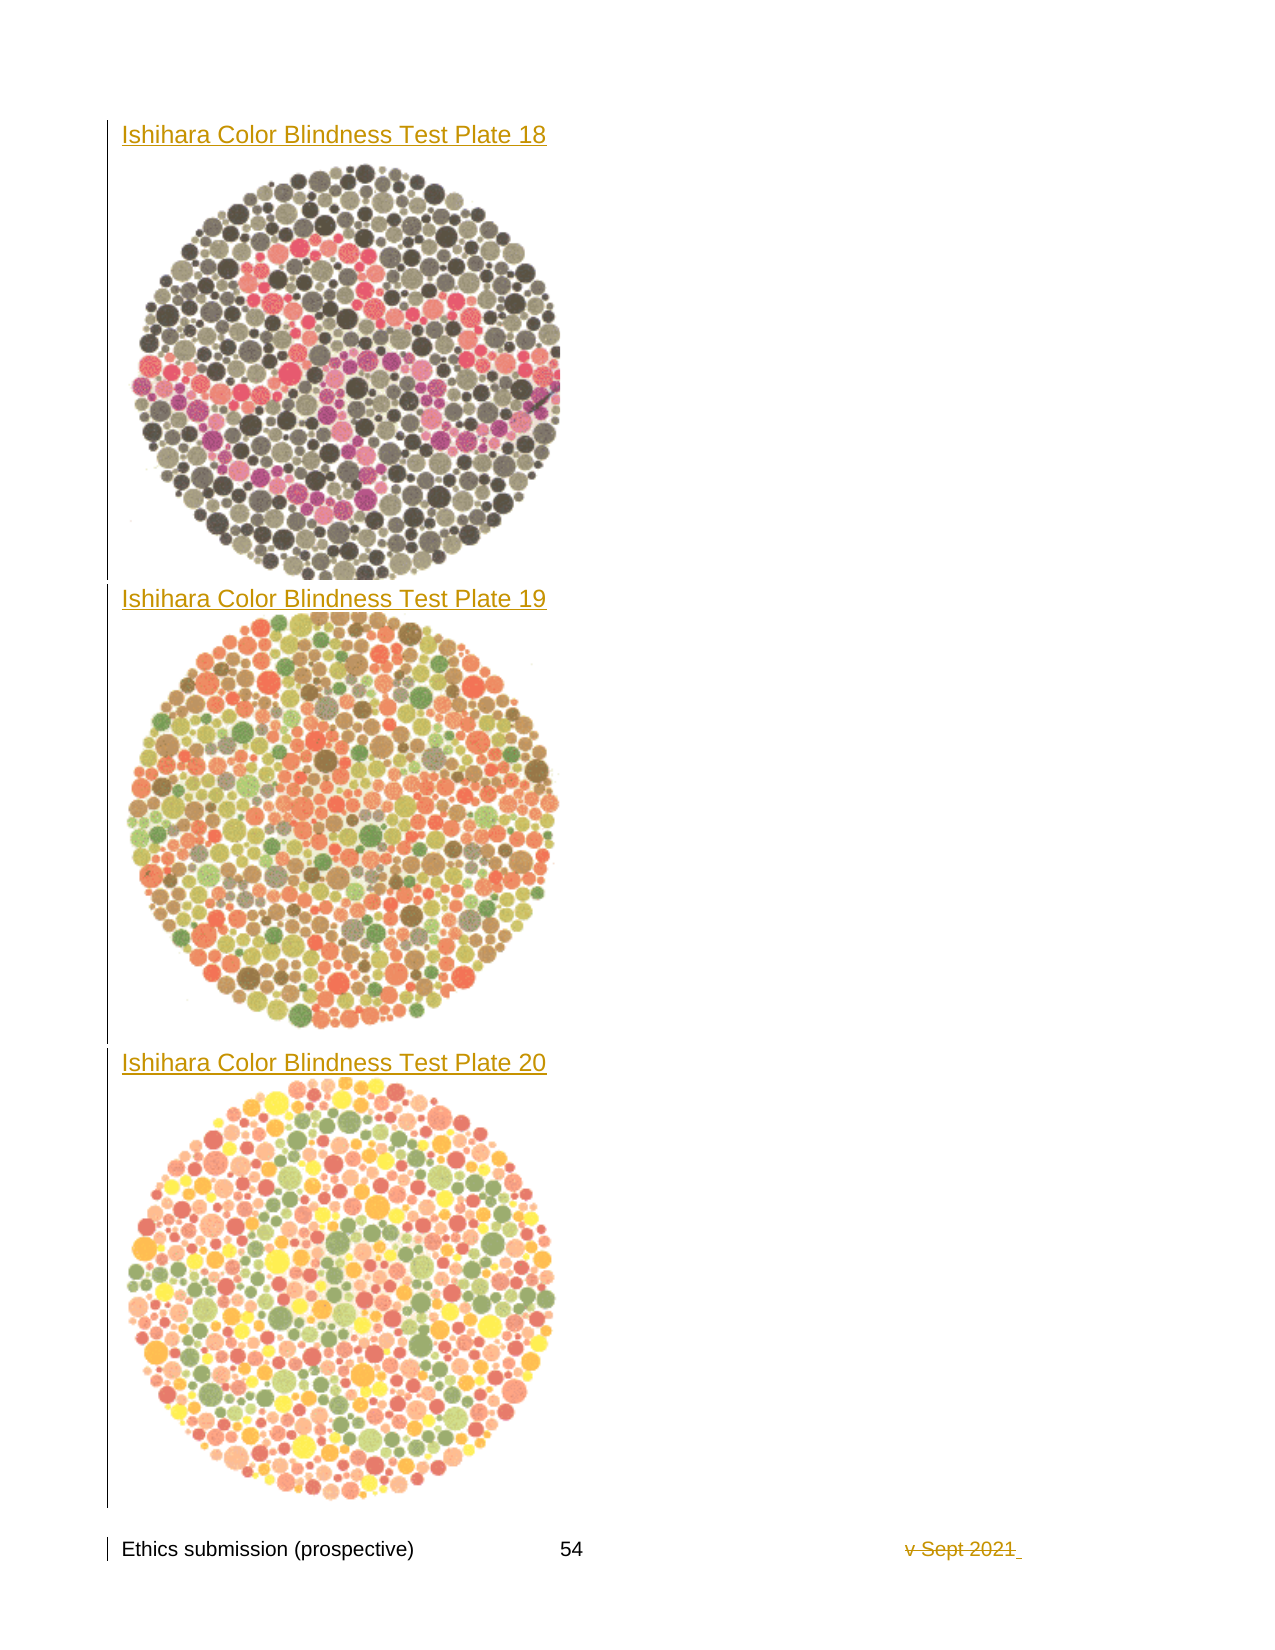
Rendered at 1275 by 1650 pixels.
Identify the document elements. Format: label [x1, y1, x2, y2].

picture [121, 148, 561, 580]
picture [121, 1077, 561, 1509]
picture [121, 612, 561, 1045]
